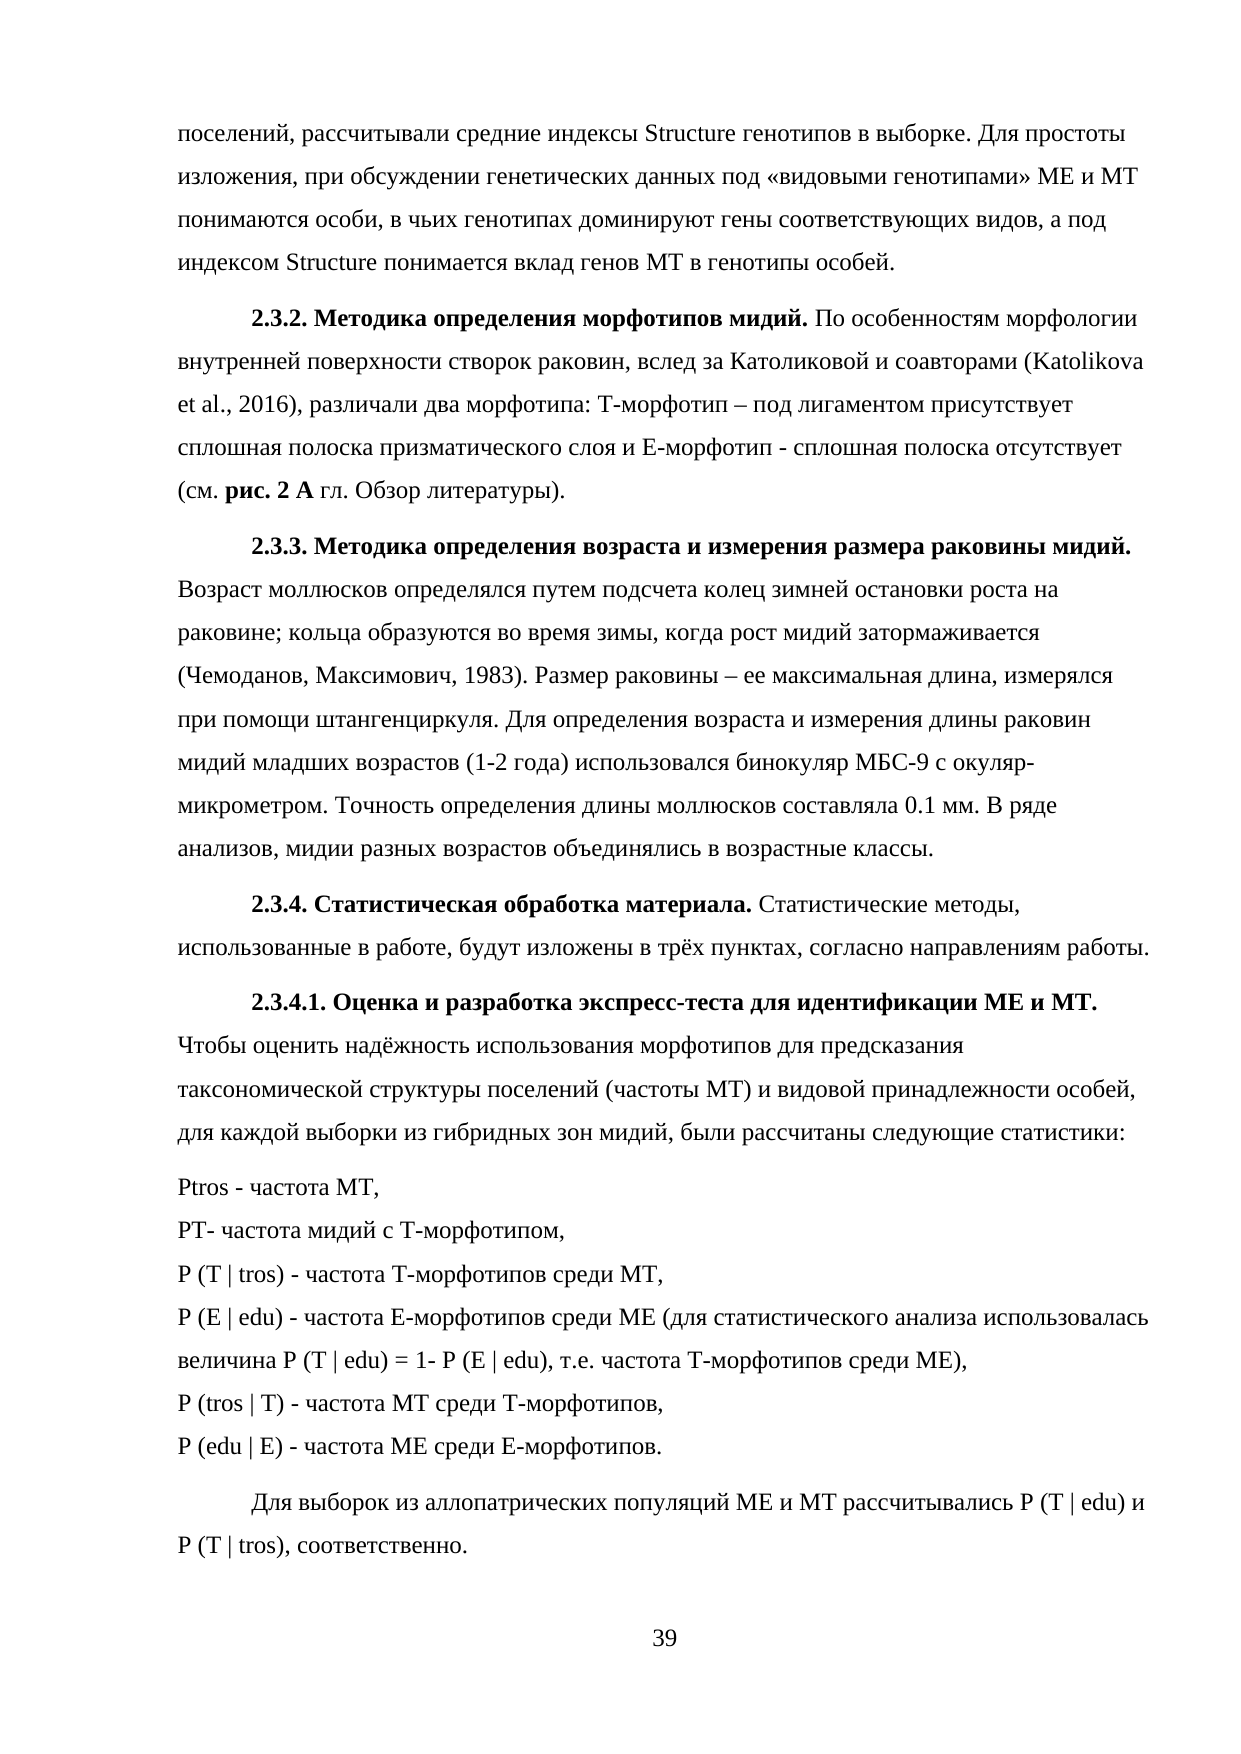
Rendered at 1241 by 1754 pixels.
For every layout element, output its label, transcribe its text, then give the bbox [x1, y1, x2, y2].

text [177, 118, 1152, 276]
text P (E | edu) - частота Е-морфотипов среди MЕ (для статистического анализа использовалась величина P (T | edu) = 1- P (E | edu), т.е. частота Т-морфотипов среди MЕ), [177, 1302, 1152, 1374]
text P (edu | E) - частота MЕ среди E-морфотипов. [177, 1431, 1152, 1460]
text 2.3.3. Методика определения возраста и измерения размера раковины мидий. Возраст моллюсков определялся путем подсчета колец зимней остановки роста на раковине; кольца образуются во время зимы, когда рост мидий затормаживается (Чемоданов, Максимович, 1983). Размер раковины – ее максимальная длина, измерялся при помощи штангенциркуля. Для определения возраста и измерения длины раковин мидий младших возрастов (1-2 года) использовался бинокуляр МБС-9 с окуляр-микрометром. Точность определения длины моллюсков составляла 0.1 мм. В ряде анализов, мидии разных возрастов объединялись в возрастные классы. [177, 531, 1152, 862]
text Для выборок из аллопатрических популяций МЕ и МТ рассчитывались P (T | edu) и P (T | tros), соответственно. [177, 1487, 1152, 1559]
text Ptros - частота МТ, [177, 1172, 1152, 1201]
text P (T | tros) - частота T-морфотипов среди МТ, [177, 1259, 1152, 1287]
text 2.3.2. Методика определения морфотипов мидий. По особенностям морфологии внутренней поверхности створок раковин, вслед за Католиковой и соавторами (Katolikova et al., 2016), различали два морфотипа: Т-морфотип – под лигаментом присутствует сплошная полоска призматического слоя и Е-морфотип - сплошная полоска отсутствует (см. рис. 2 А гл. Обзор литературы). [177, 303, 1152, 504]
text P (tros | T) - частота MТ среди Т-морфотипов, [177, 1388, 1152, 1417]
text 2.3.4.1. Оценка и разработка экспресс-теста для идентификации МЕ и МТ. Чтобы оценить надёжность использования морфотипов для предсказания таксономической структуры поселений (частоты МТ) и видовой принадлежности особей, для каждой выборки из гибридных зон мидий, были рассчитаны следующие статистики: [177, 987, 1152, 1146]
text РТ- частота мидий с T-морфотипом, [177, 1216, 1152, 1244]
text 2.3.4. Статистическая обработка материала. Статистические методы, использованные в работе, будут изложены в трёх пунктах, согласно направлениям работы. [177, 889, 1152, 961]
